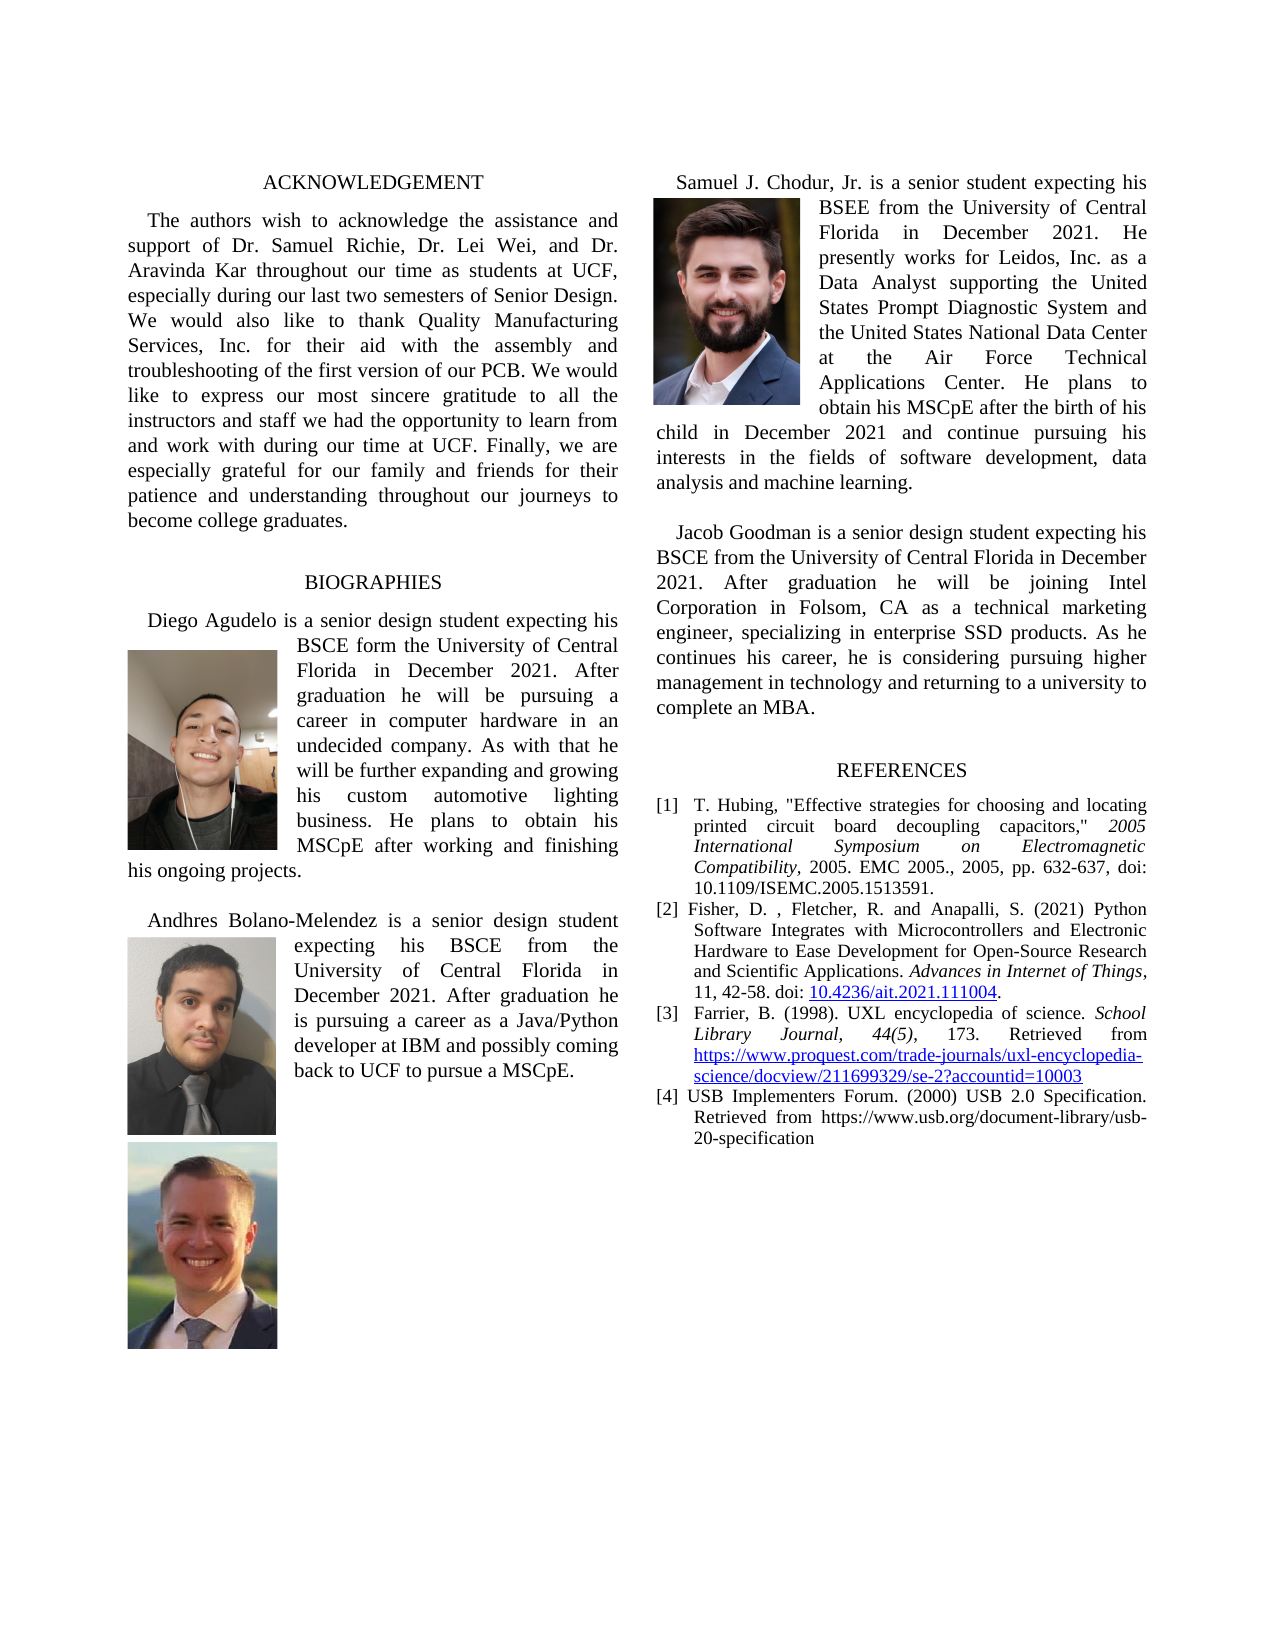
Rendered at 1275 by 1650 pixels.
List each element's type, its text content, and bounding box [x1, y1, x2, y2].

text Samuel J. Chodur, Jr. is a senior student expecting his BSEE from the University of Central Florida in December 2021. He presently works for Leidos, Inc. as a Data Analyst supporting the United States Prompt Diagnostic System and the United States National Data Center at the Air Force Technical Applications Center. He plans to obtain his MSCpE after the birth of his child in December 2021 and continue pursuing his interests in the fields of software development, data analysis and machine learning. [656, 169, 1147, 494]
text [1] T. Hubing, "Effective strategies for choosing and locating printed circuit board decoupling capacitors," 2005 International Symposium on Electromagnetic Compatibility, 2005. EMC 2005., 2005, pp. 632-637, doi: 10.1109/ISEMC.2005.1513591. [656, 794, 1147, 899]
subtitle References [656, 757, 1147, 782]
text The authors wish to acknowledge the assistance and support of Dr. Samuel Richie, Dr. Lei Wei, and Dr. Aravinda Kar throughout our time as students at UCF, especially during our last two semesters of Senior Design. We would also like to thank Quality Manufacturing Services, Inc. for their aid with the assembly and troubleshooting of the first version of our PCB. We would like to express our most sincere gratitude to all the instructors and staff we had the opportunity to learn from and work with during our time at UCF. Finally, we are especially grateful for our family and friends for their patience and understanding throughout our journeys to become college graduates. [128, 207, 619, 532]
text [3] Farrier, B. (1998). UXL encyclopedia of science. School Library Journal, 44(5), 173. Retrieved from https://www.proquest.com/trade-journals/uxl-encyclopedia-science/docview/211699329/se-2?accountid=10003 [656, 1003, 1147, 1086]
picture [653, 198, 805, 405]
text Diego Agudelo is a senior design student expecting his BSCE form the University of Central Florida in December 2021. After graduation he will be pursuing a career in computer hardware in an undecided company. As with that he will be further expanding and growing his custom automotive lighting business. He plans to obtain his MSCpE after working and finishing his ongoing projects. [128, 607, 619, 882]
picture [127, 650, 278, 850]
subtitle biographies [128, 569, 619, 594]
text Andhres Bolano-Melendez is a senior design student expecting his BSCE from the University of Central Florida in December 2021. After graduation he is pursuing a career as a Java/Python developer at IBM and possibly coming back to UCF to pursue a MSCpE. [128, 907, 619, 1082]
picture [127, 1142, 278, 1349]
subtitle Acknowledgement [128, 169, 619, 194]
text [4] USB Implementers Forum. (2000) USB 2.0 Specification. Retrieved from https://www.usb.org/document-library/usb-20-specification [656, 1086, 1147, 1149]
text Jacob Goodman is a senior design student expecting his BSCE from the University of Central Florida in December 2021. After graduation he will be joining Intel Corporation in Folsom, CA as a technical marketing engineer, specializing in enterprise SSD products. As he continues his career, he is considering pursuing higher management in technology and returning to a university to complete an MBA. [656, 519, 1147, 719]
text [2] Fisher, D. , Fletcher, R. and Anapalli, S. (2021) Python Software Integrates with Microcontrollers and Electronic Hardware to Ease Development for Open-Source Research and Scientific Applications. Advances in Internet of Things, 11, 42-58. doi: 10.4236/ait.2021.111004. [656, 899, 1147, 1003]
picture [128, 938, 276, 1134]
